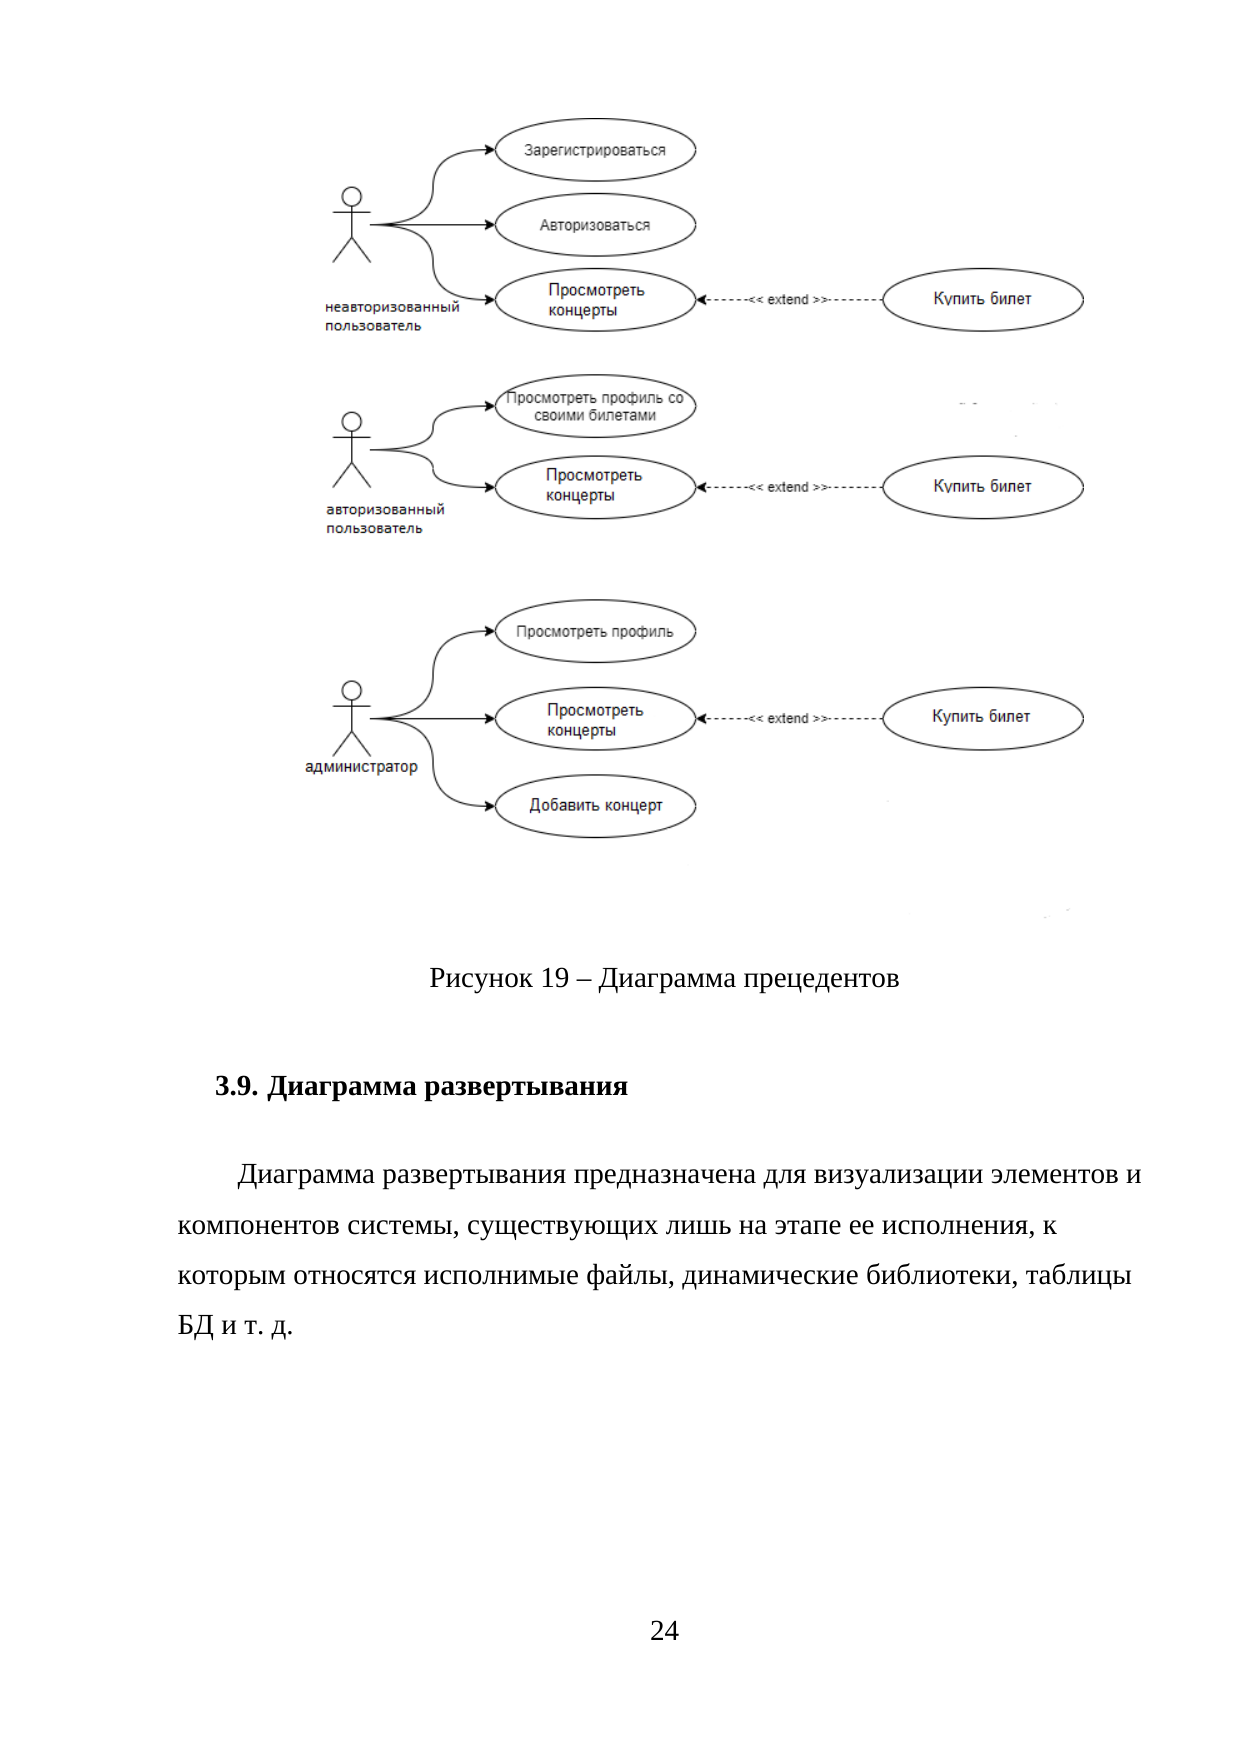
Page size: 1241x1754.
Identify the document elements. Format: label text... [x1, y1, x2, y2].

text Диаграмма развертывания предназначена для визуализации элементов и компонентов системы, существующих лишь на этапе ее исполнения, к которым относятся исполнимые файлы, динамические библиотеки, таблицы БД и т. д. [177, 1157, 1152, 1341]
subtitle Диаграмма развертывания [215, 1068, 1152, 1101]
text Рисунок 19 – Диаграмма прецедентов [177, 960, 1152, 994]
picture [305, 118, 1084, 927]
